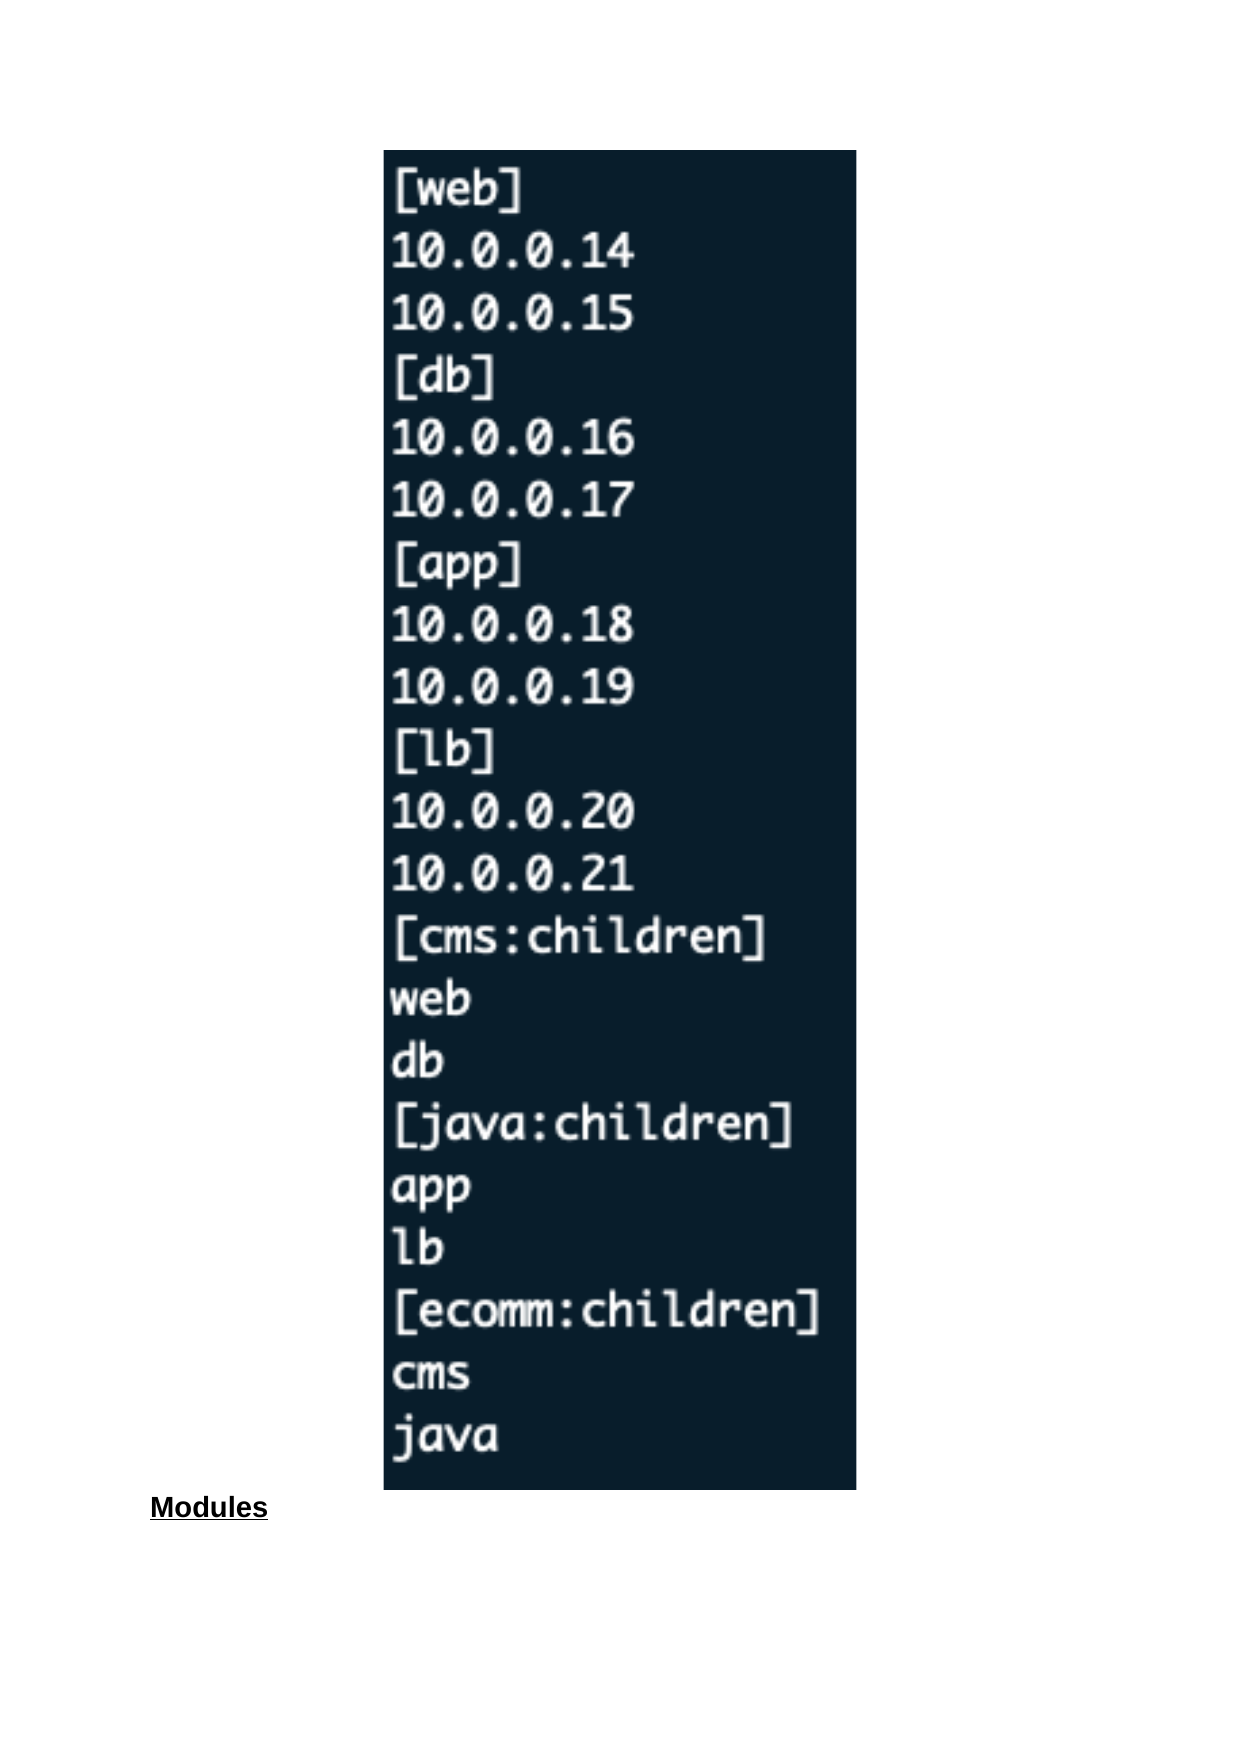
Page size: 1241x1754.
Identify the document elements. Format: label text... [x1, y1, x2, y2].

text Modules [150, 1489, 1090, 1523]
picture [383, 150, 857, 1490]
